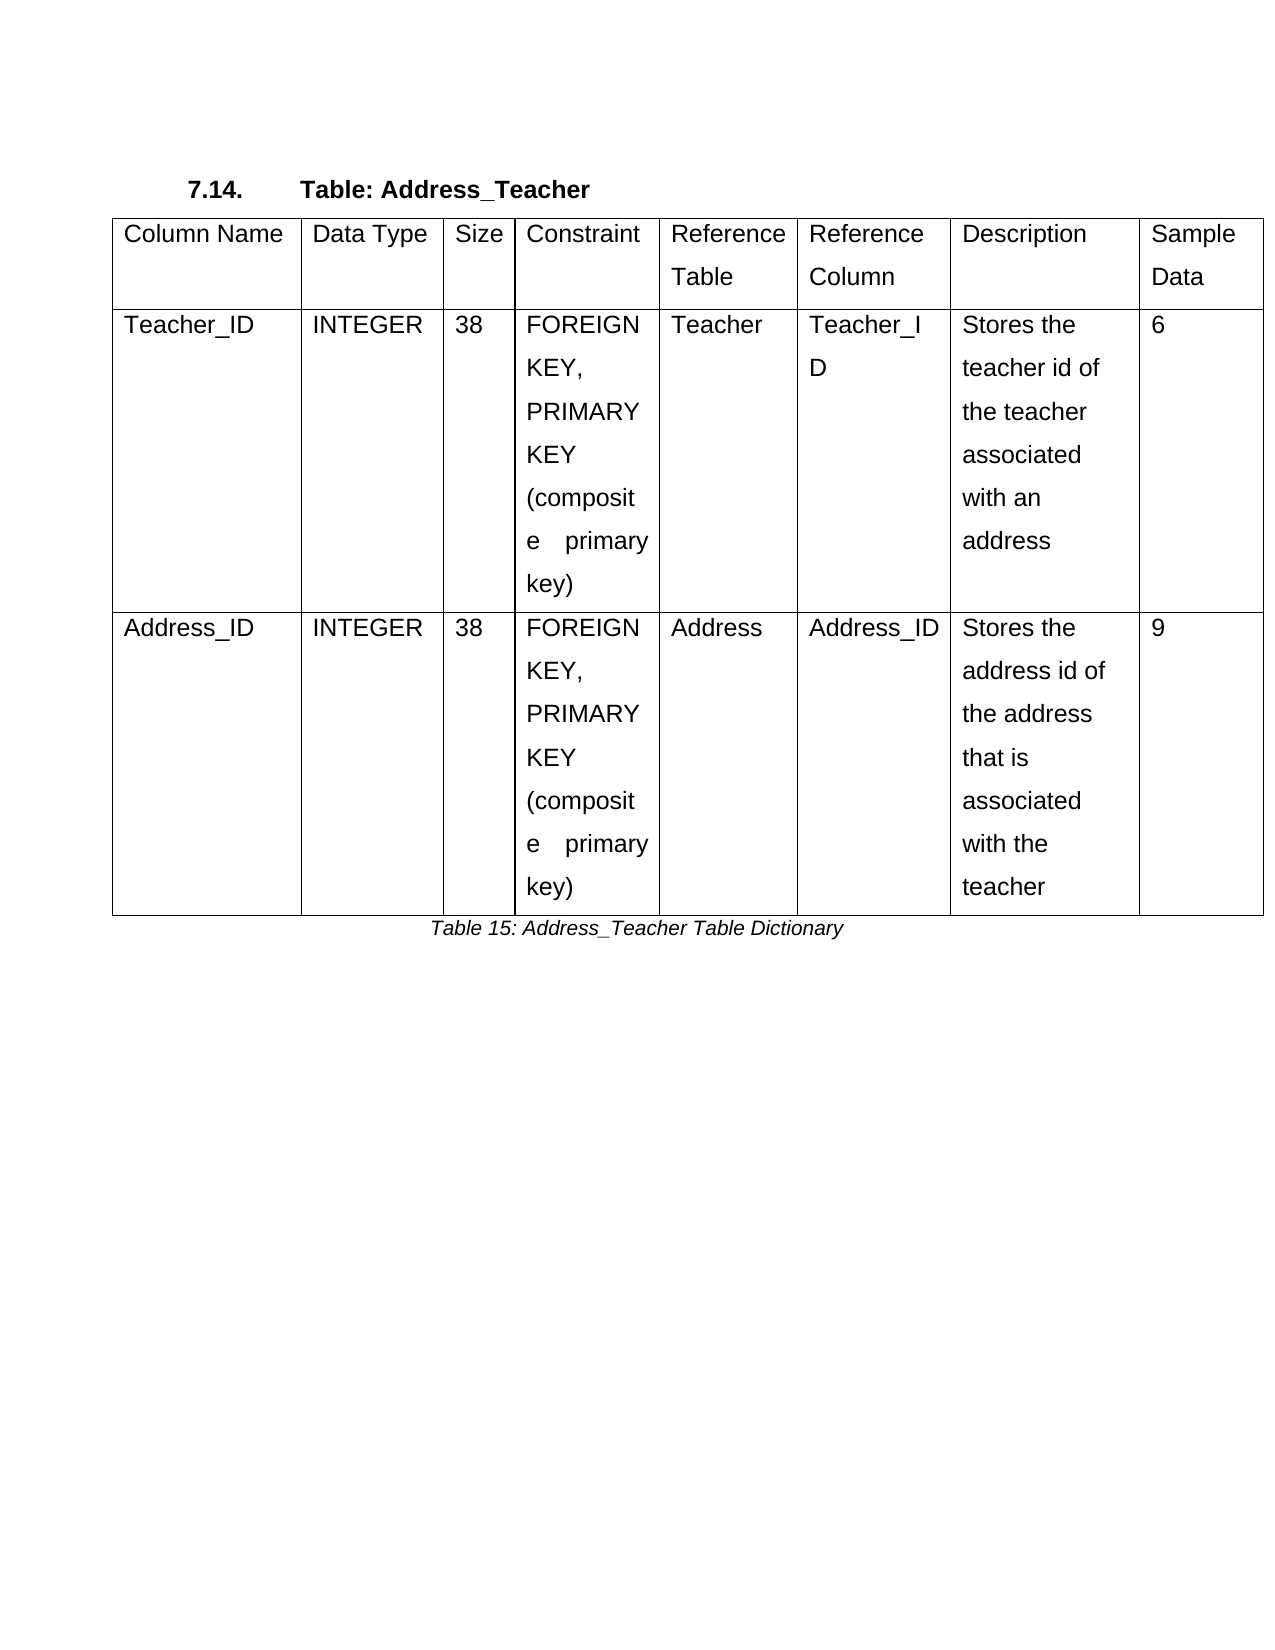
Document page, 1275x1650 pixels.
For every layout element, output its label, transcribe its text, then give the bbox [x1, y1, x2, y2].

table_cell INTEGER [302, 613, 443, 915]
table_cell FOREIGN KEY, PRIMARY KEY (composite primary key) [516, 613, 659, 915]
table_cell Address_ID [798, 613, 950, 915]
table_cell 9 [1140, 613, 1263, 915]
table_header Sample Data [1140, 219, 1263, 309]
table_cell Address_ID [113, 613, 301, 915]
table_header Description [951, 219, 1139, 309]
table_cell Teacher_ID [798, 310, 950, 612]
table_header Constraint [516, 219, 659, 309]
table_cell FOREIGN KEY, PRIMARY KEY (composite primary key) [516, 310, 659, 612]
table_header Data Type [302, 219, 443, 309]
table_cell 6 [1140, 310, 1263, 612]
table_cell 38 [444, 310, 514, 612]
table_header Size [444, 219, 514, 309]
table_cell Address [660, 613, 797, 915]
table_header Reference Table [660, 219, 797, 309]
table_header Reference Column [798, 219, 950, 309]
table_cell Teacher_ID [113, 310, 301, 612]
table_cell INTEGER [302, 310, 443, 612]
table_header Column Name [113, 219, 301, 309]
table_cell 38 [444, 613, 514, 915]
table_cell Stores the address id of the address that is associated with the teacher [951, 613, 1139, 915]
table_cell Teacher [660, 310, 797, 612]
text Table : Address_Teacher Table Dictionary [150, 916, 1125, 940]
subtitle Table: Address_Teacher [187, 175, 1125, 204]
table_cell Stores the teacher id of the teacher associated with an address [951, 310, 1139, 612]
